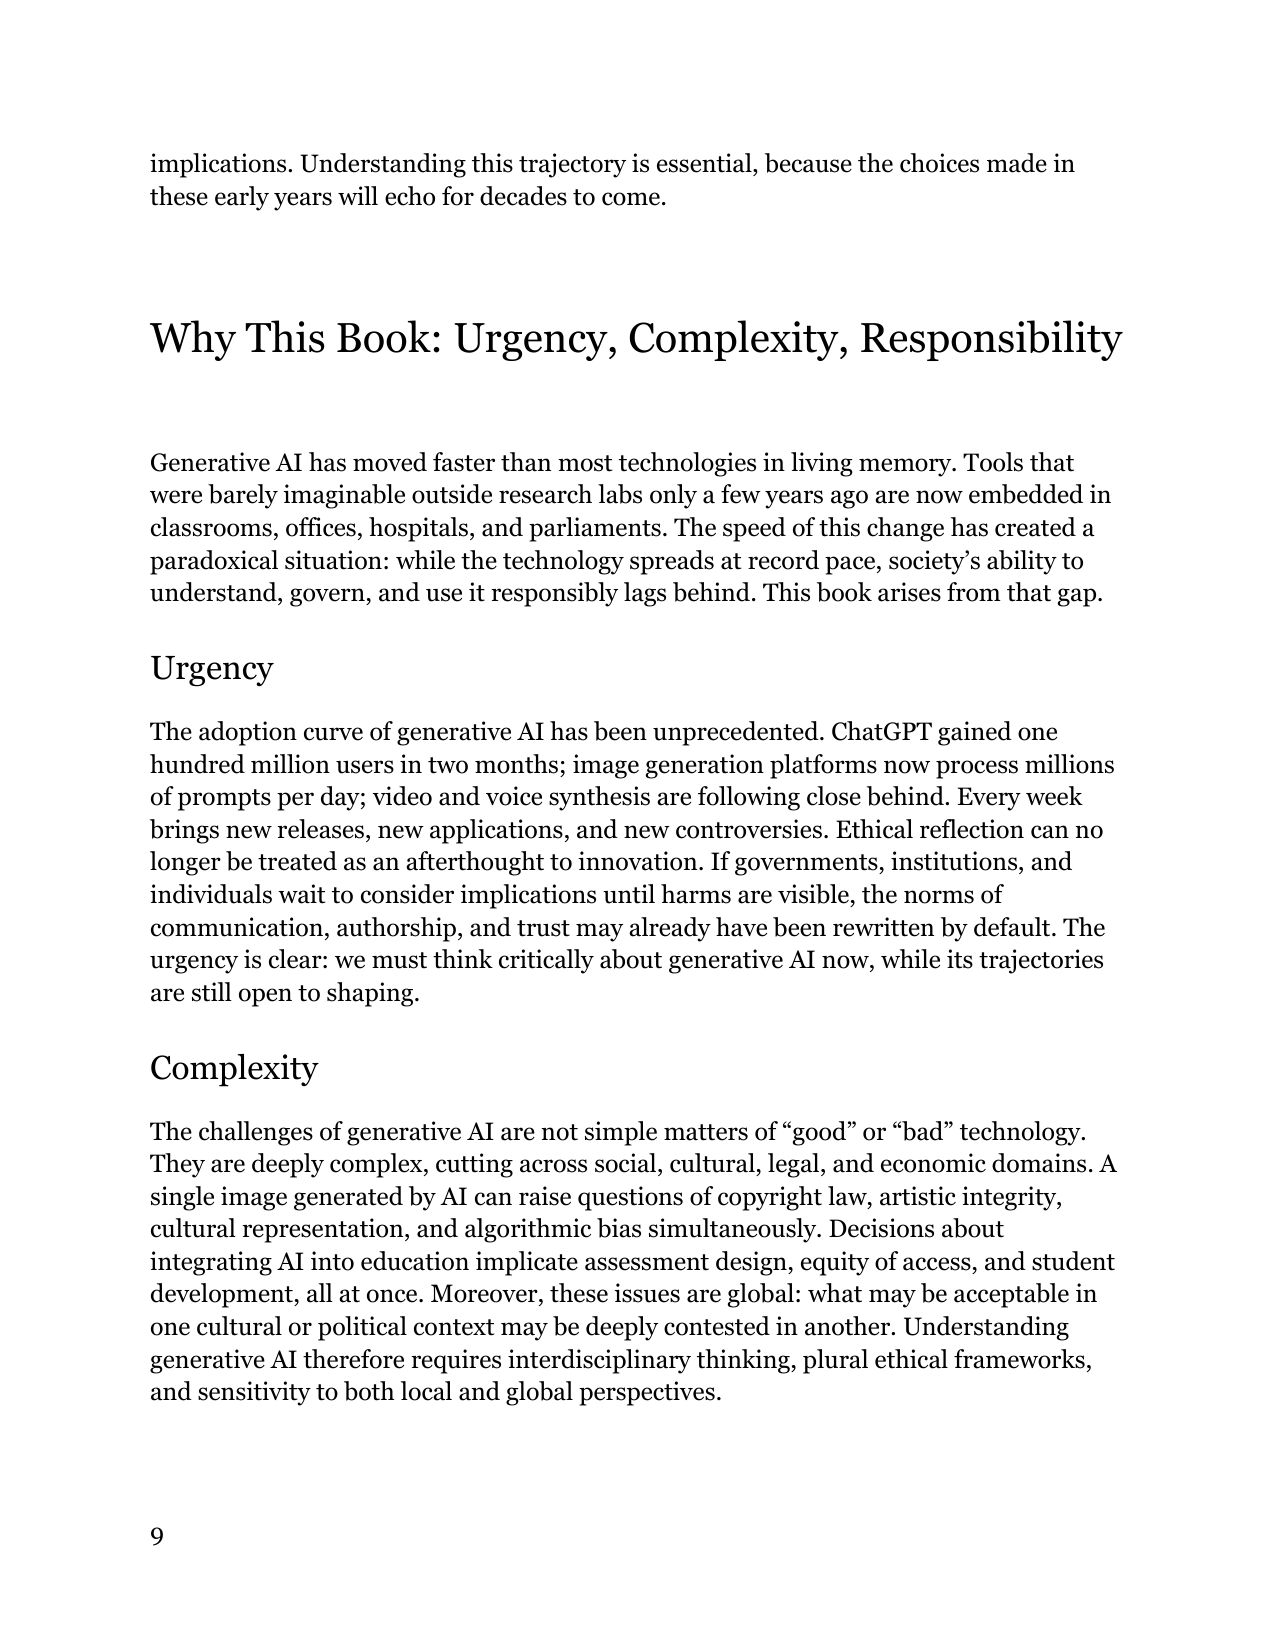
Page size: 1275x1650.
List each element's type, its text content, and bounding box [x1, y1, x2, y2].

subtitle Urgency [150, 649, 1125, 687]
subtitle Why This Book: Urgency, Complexity, Responsibility [150, 314, 1125, 416]
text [150, 150, 1125, 211]
text The adoption curve of generative AI has been unprecedented. ChatGPT gained one hundred million users in two months; image generation platforms now process millions of prompts per day; video and voice synthesis are following close behind. Every week brings new releases, new applications, and new controversies. Ethical reflection can no longer be treated as an afterthought to innovation. If governments, institutions, and individuals wait to consider implications until harms are visible, the norms of communication, authorship, and trust may already have been rewritten by default. The urgency is clear: we must think critically about generative AI now, while its trajectories are still open to shaping. [150, 717, 1125, 1007]
text Generative AI has moved faster than most technologies in living memory. Tools that were barely imaginable outside research labs only a few years ago are now embedded in classrooms, offices, hospitals, and parliaments. The speed of this change has created a paradoxical situation: while the technology spreads at record pace, society’s ability to understand, govern, and use it responsibly lags behind. This book arises from that gap. [150, 448, 1125, 607]
subtitle Complexity [150, 1048, 1125, 1086]
text The challenges of generative AI are not simple matters of “good” or “bad” technology. They are deeply complex, cutting across social, cultural, legal, and economic domains. A single image generated by AI can raise questions of copyright law, artistic integrity, cultural representation, and algorithmic bias simultaneously. Decisions about integrating AI into education implicate assessment design, equity of access, and student development, all at once. Moreover, these issues are global: what may be acceptable in one cultural or political context may be deeply contested in another. Understanding generative AI therefore requires interdisciplinary thinking, plural ethical frameworks, and sensitivity to both local and global perspectives. [150, 1117, 1125, 1406]
